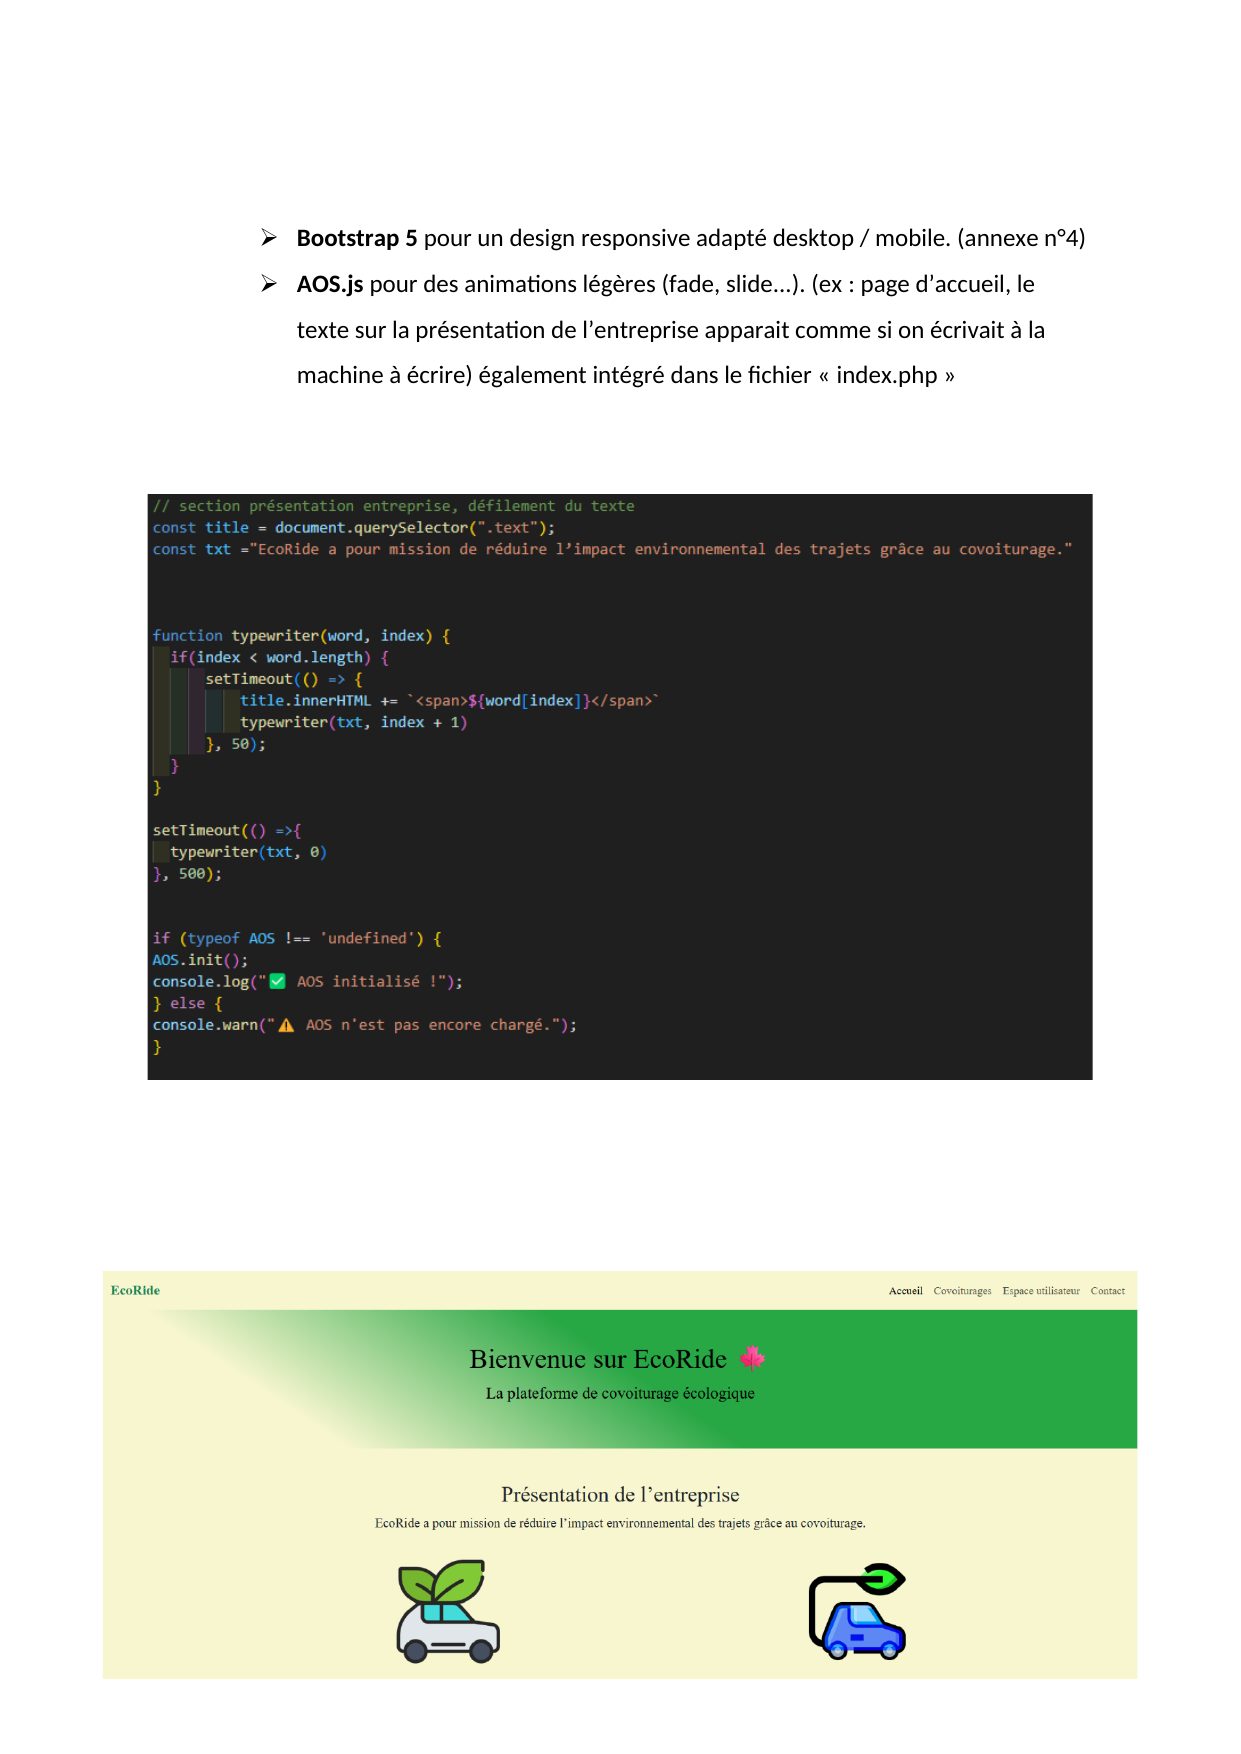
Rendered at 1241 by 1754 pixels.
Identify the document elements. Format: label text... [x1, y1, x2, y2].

picture [102, 1271, 1138, 1679]
list Bootstrap 5 pour un design responsive adapté desktop / mobile. (annexe n°4) [259, 222, 1093, 253]
list AOS.js pour des animations légères (fade, slide...). (ex : page d’accueil, le texte sur la présentation de l’entreprise apparait comme si on écrivait à la machine à écrire) également intégré dans le fichier « index.php » [259, 268, 1093, 390]
picture [147, 494, 1093, 1080]
